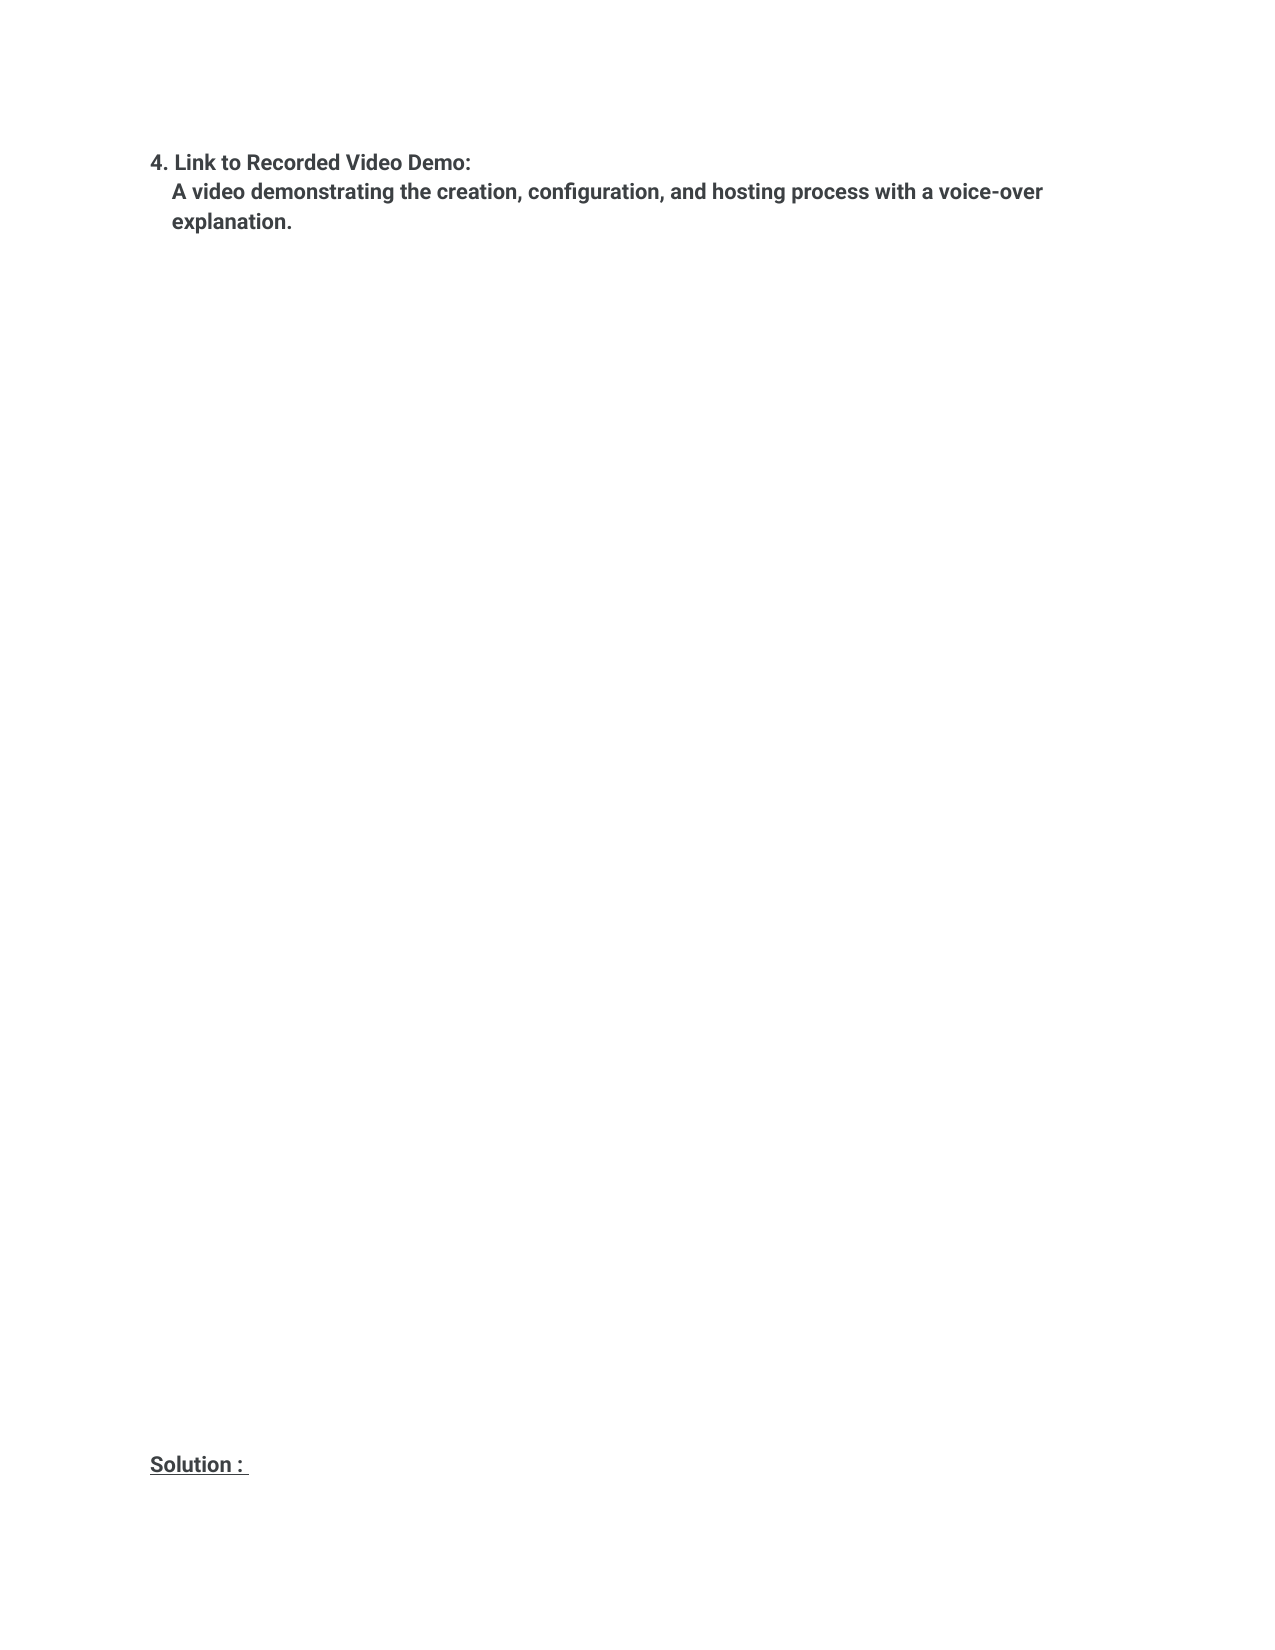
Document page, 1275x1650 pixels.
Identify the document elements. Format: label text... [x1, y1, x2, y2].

text explanation. [150, 209, 1125, 234]
text A video demonstrating the creation, configuration, and hosting process with a voice-over [150, 179, 1125, 205]
text Solution : [150, 1452, 1125, 1477]
text 4. Link to Recorded Video Demo: [150, 150, 1125, 176]
